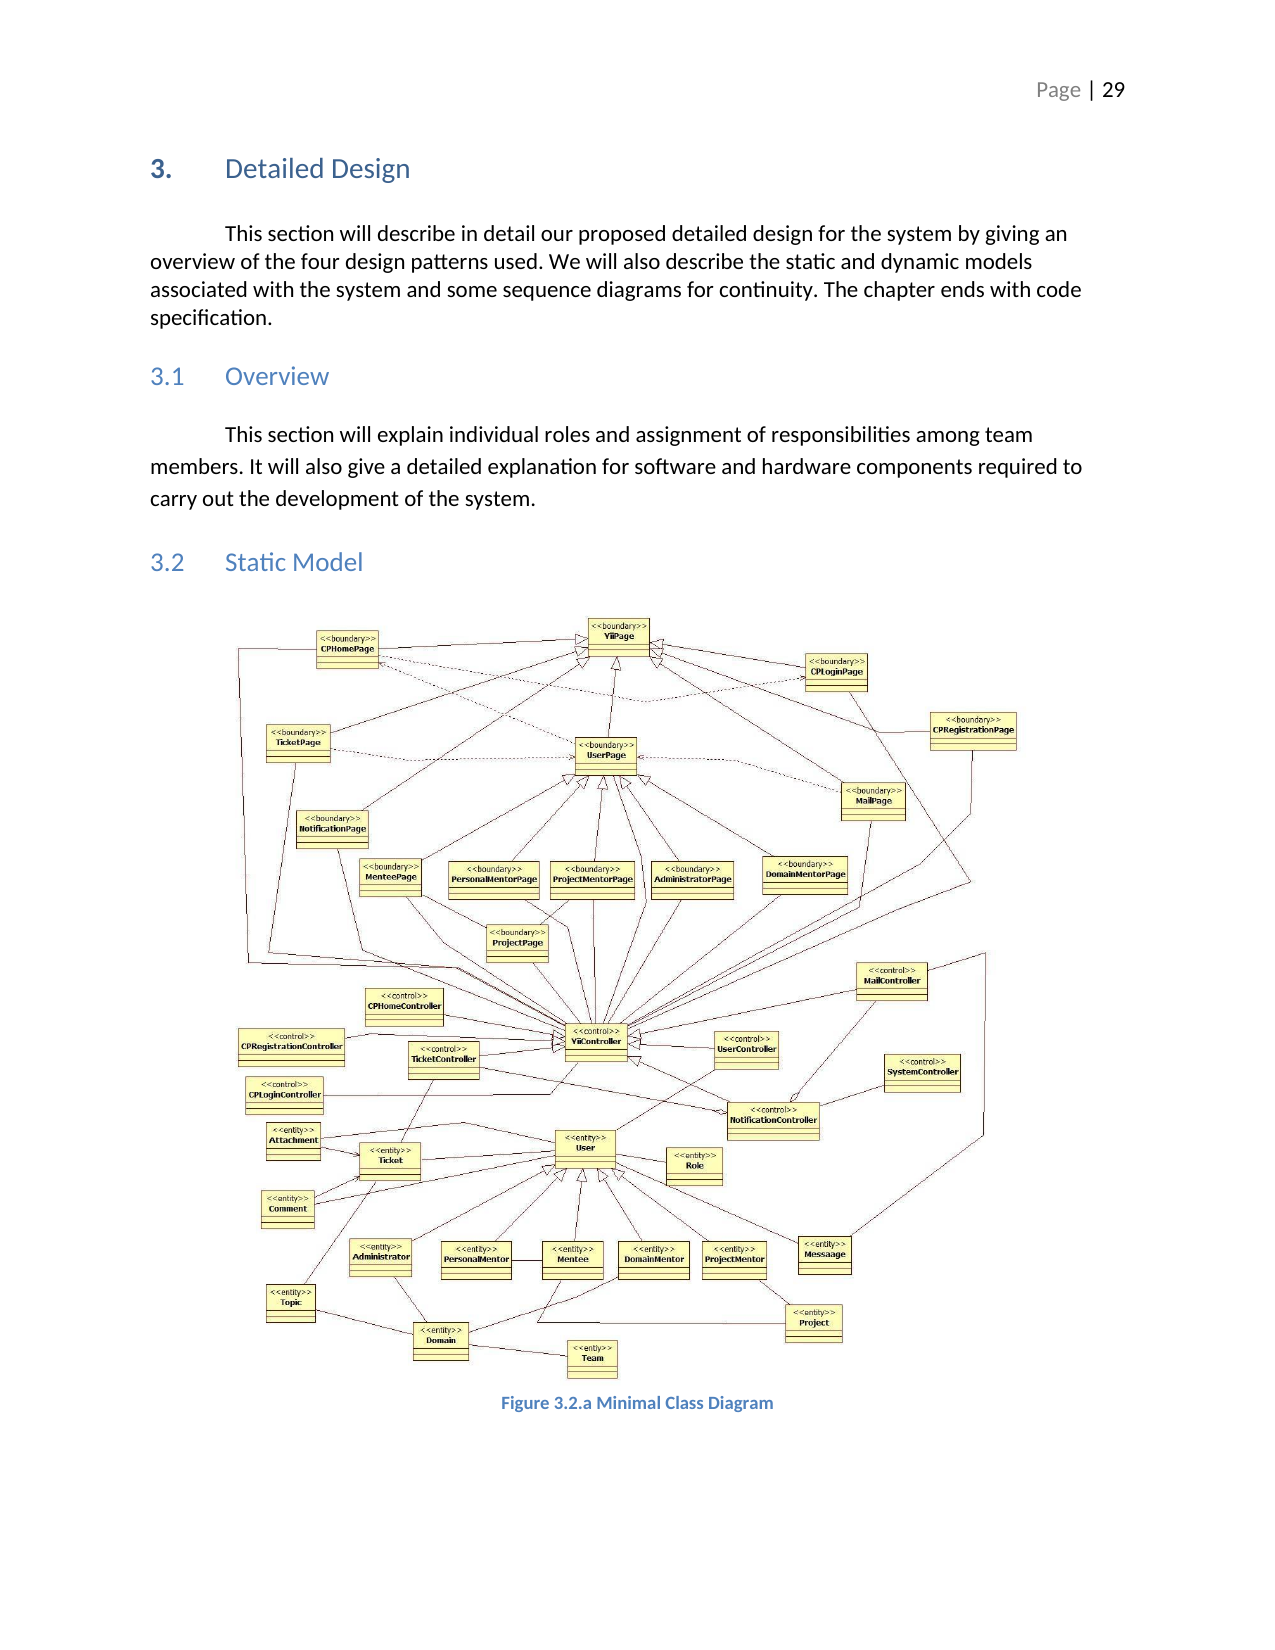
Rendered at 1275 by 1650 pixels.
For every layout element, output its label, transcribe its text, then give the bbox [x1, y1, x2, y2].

text This section will explain individual roles and assignment of responsibilities among team members. It will also give a detailed explanation for software and hardware components required to carry out the development of the system. [150, 420, 1125, 512]
subtitle 3.2 Static Model [150, 545, 1125, 578]
text Figure 3.2.a Minimal Class Diagram [150, 1391, 1125, 1414]
subtitle Detailed Design [150, 150, 1125, 186]
picture [225, 605, 1029, 1391]
subtitle 3.1 Overview [150, 359, 1125, 392]
text This section will describe in detail our proposed detailed design for the system by giving an overview of the four design patterns used. We will also describe the static and dynamic models associated with the system and some sequence diagrams for continuity. The chapter ends with code specification. [150, 219, 1125, 331]
